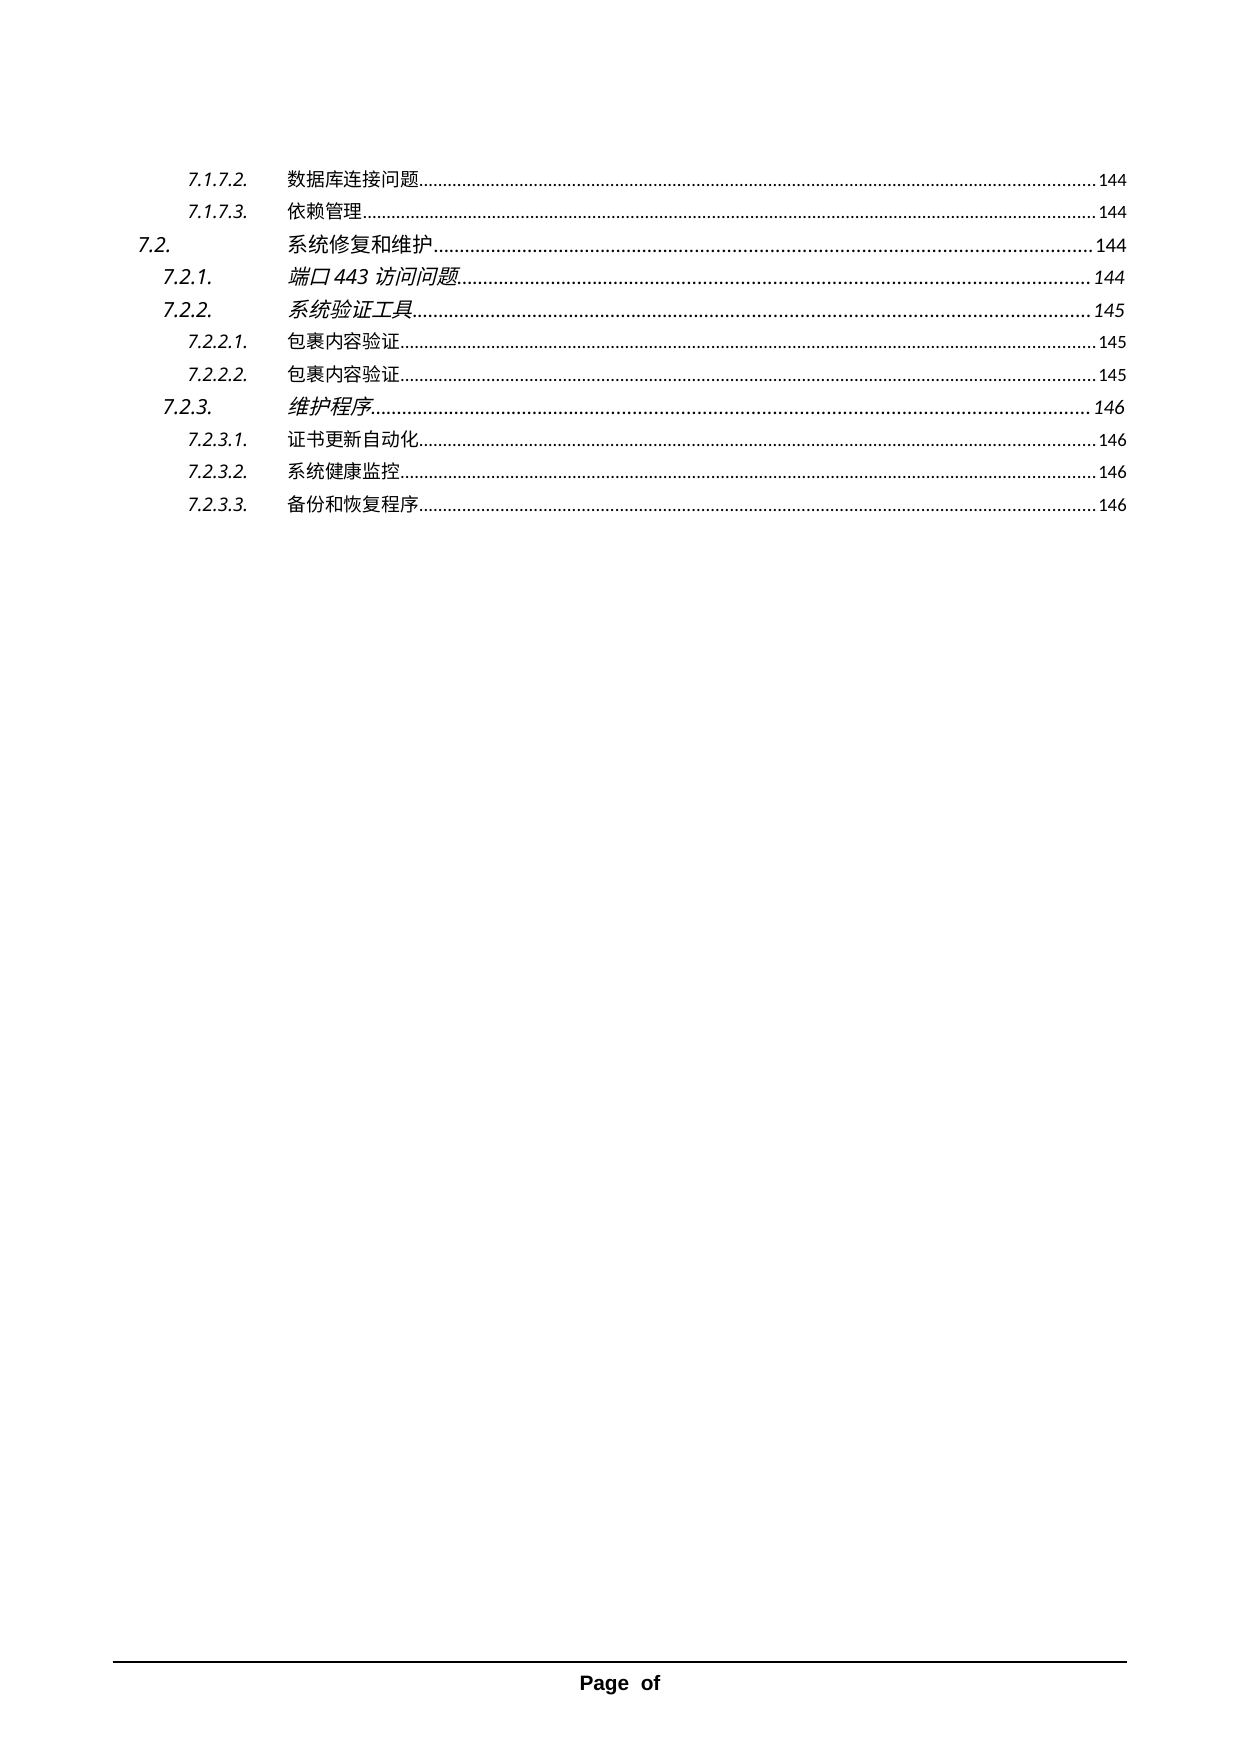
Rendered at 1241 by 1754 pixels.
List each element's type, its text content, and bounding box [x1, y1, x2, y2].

text 7.2.2.2. 包裹内容验证 145 [187, 357, 1128, 389]
text 7.2.2. 系统验证工具 145 [162, 292, 1128, 324]
text 7.2.2.1. 包裹内容验证 145 [187, 324, 1128, 357]
text 7.2. 系统修复和维护 144 [137, 227, 1128, 259]
text 7.2.3.1. 证书更新自动化 146 [187, 422, 1128, 454]
text 7.2.3.3. 备份和恢复程序 146 [187, 487, 1128, 519]
text 7.1.7.3. 依赖管理 144 [187, 194, 1128, 227]
text 7.2.1. 端口 443 访问问题 144 [162, 259, 1128, 292]
text 7.1.7.2. 数据库连接问题 144 [187, 162, 1128, 194]
text 7.2.3.2. 系统健康监控 146 [187, 454, 1128, 487]
text 7.2.3. 维护程序 146 [162, 389, 1128, 422]
